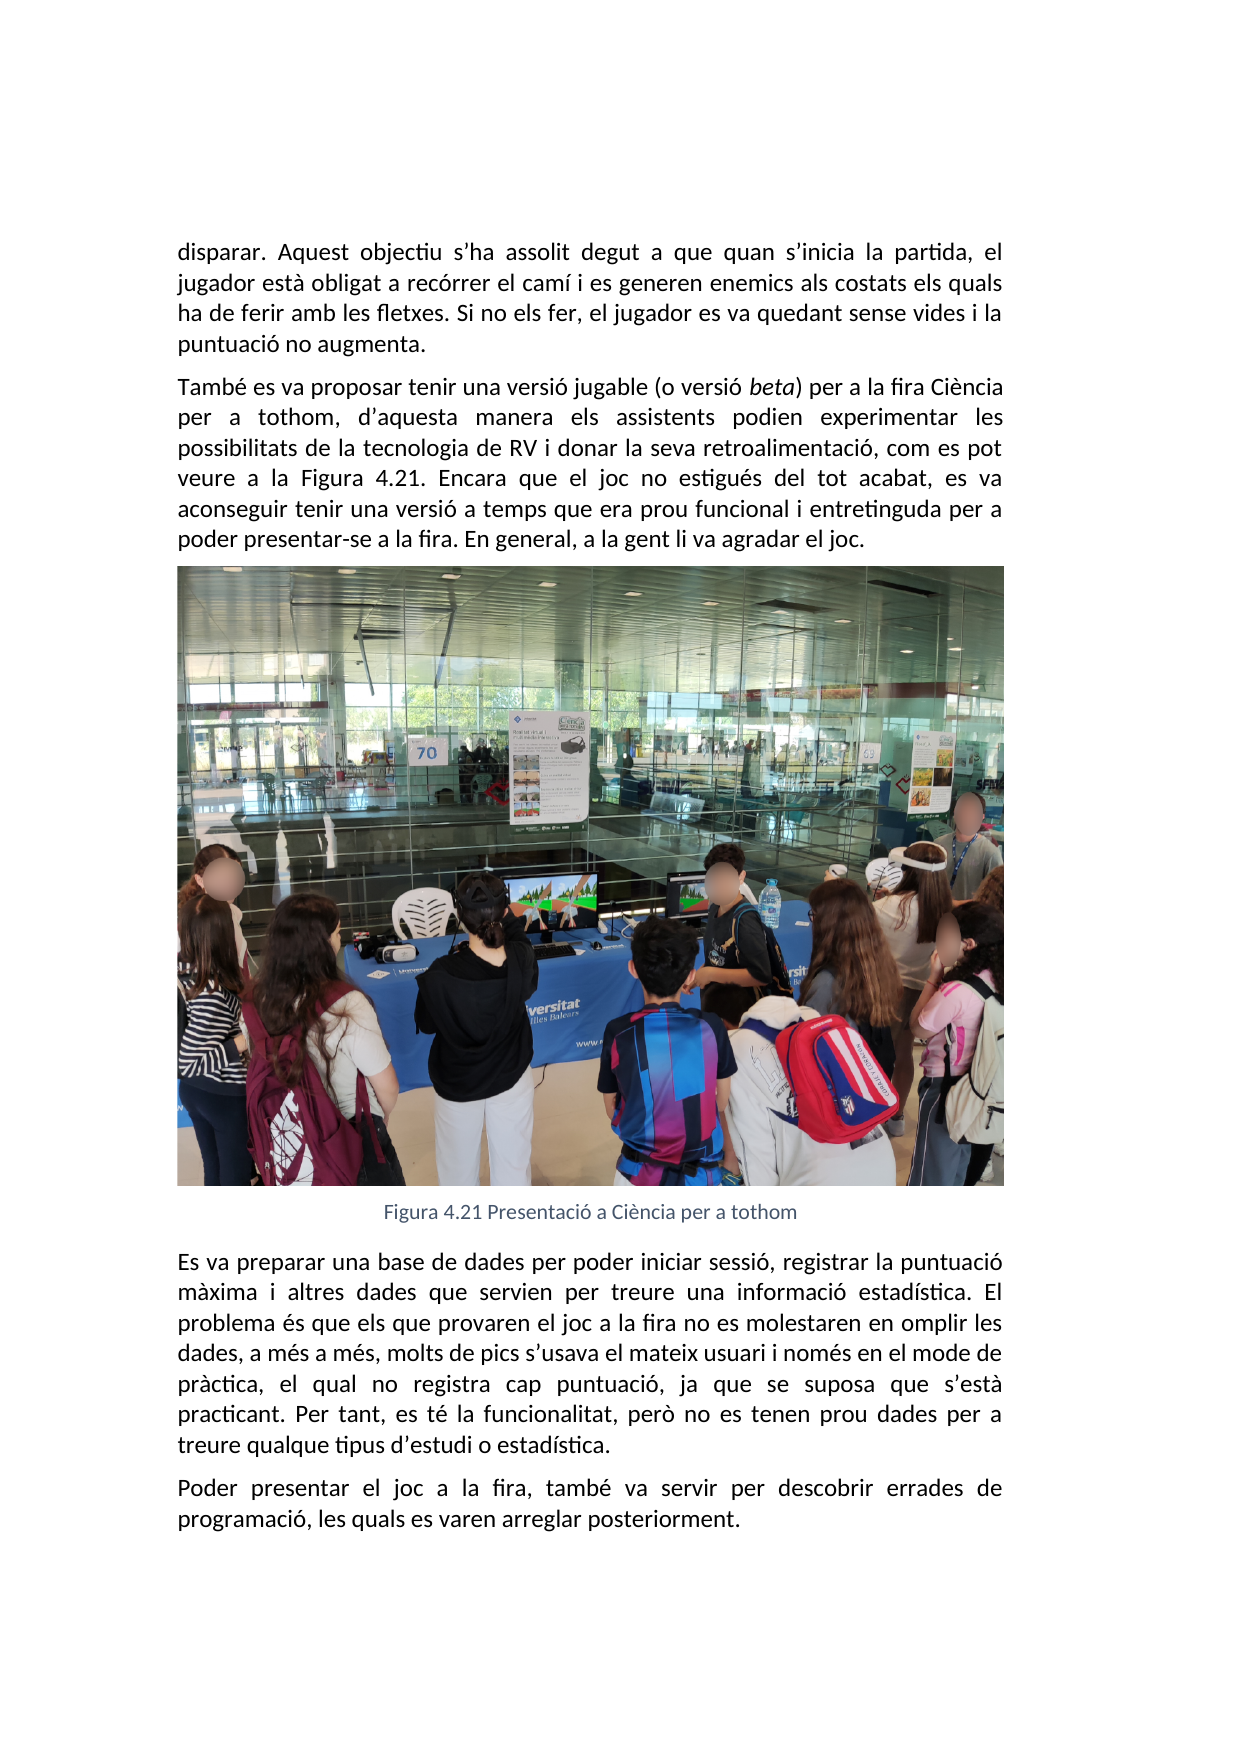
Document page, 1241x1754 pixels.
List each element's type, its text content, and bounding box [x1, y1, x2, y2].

text Es va preparar una base de dades per poder iniciar sessió, registrar la puntuació màxima i altres dades que servien per treure una informació estadística. El problema és que els que provaren el joc a la fira no es molestaren en omplir les dades, a més a més, molts de pics s’usava el mateix usuari i només en el mode de pràctica, el qual no registra cap puntuació, ja que se suposa que s’està practicant. Per tant, es té la funcionalitat, però no es tenen prou dades per a treure qualque tipus d’estudi o estadística. [177, 1246, 1004, 1460]
text Poder presentar el joc a la fira, també va servir per descobrir errades de programació, les quals es varen arreglar posteriorment. [177, 1472, 1004, 1533]
picture [177, 566, 1004, 1186]
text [177, 236, 1004, 358]
